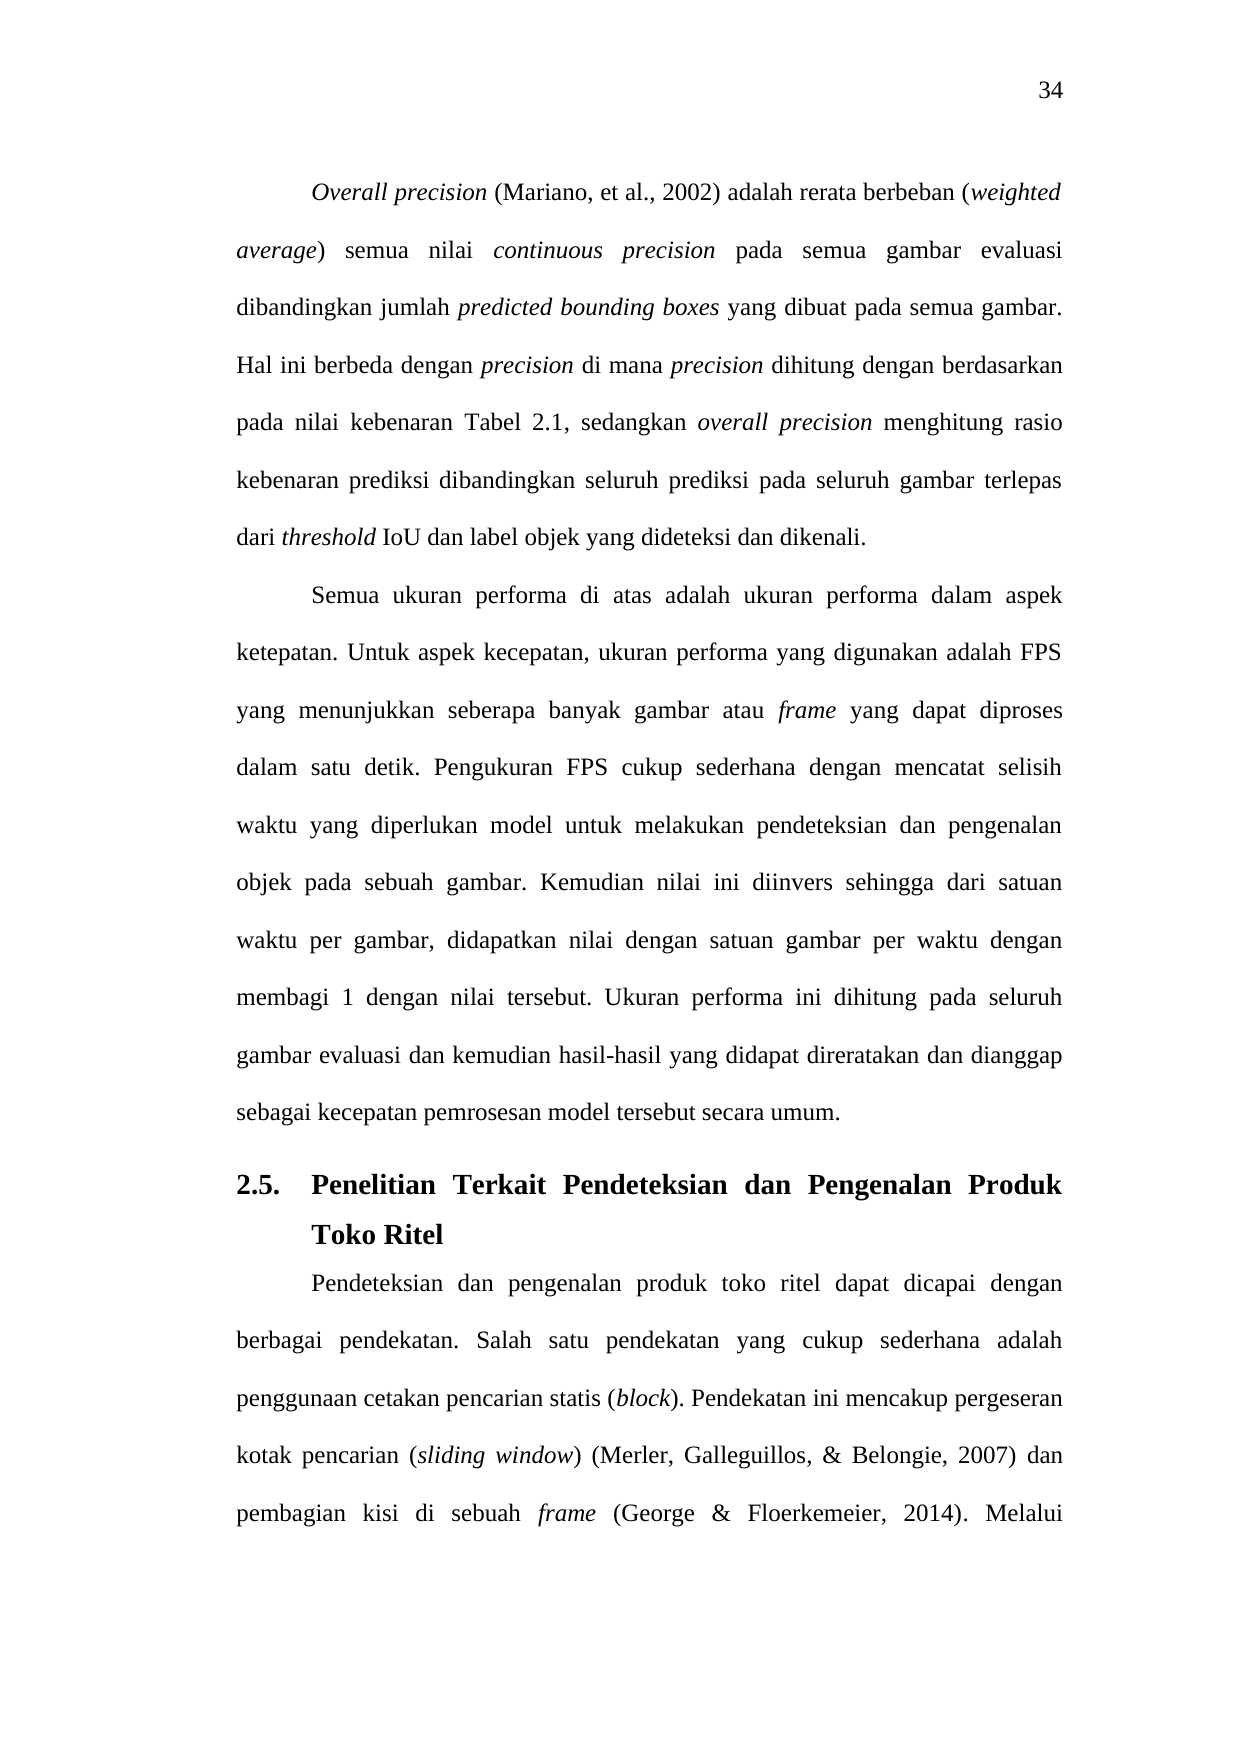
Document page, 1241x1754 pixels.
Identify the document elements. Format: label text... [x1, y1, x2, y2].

text Semua ukuran performa di atas adalah ukuran performa dalam aspek ketepatan. Untuk aspek kecepatan, ukuran performa yang digunakan adalah FPS yang menunjukkan seberapa banyak gambar atau frame yang dapat diproses dalam satu detik. Pengukuran FPS cukup sederhana dengan mencatat selisih waktu yang diperlukan model untuk melakukan pendeteksian dan pengenalan objek pada sebuah gambar. Kemudian nilai ini diinvers sehingga dari satuan waktu per gambar, didapatkan nilai dengan satuan gambar per waktu dengan membagi 1 dengan nilai tersebut. Ukuran performa ini dihitung pada seluruh gambar evaluasi dan kemudian hasil-hasil yang didapat direratakan dan dianggap sebagai kecepatan pemrosesan model tersebut secara umum. [236, 580, 1063, 1126]
list Penelitian Terkait Pendeteksian dan Pengenalan Produk Toko Ritel [236, 1167, 1063, 1251]
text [236, 1268, 1063, 1527]
text Overall precision adalah rerata berbeban (weighted average) semua nilai continuous precision pada semua gambar evaluasi dibandingkan jumlah predicted bounding boxes yang dibuat pada semua gambar. Hal ini berbeda dengan precision di mana precision dihitung dengan berdasarkan pada nilai kebenaran Tabel 2.1, sedangkan overall precision menghitung rasio kebenaran prediksi dibandingkan seluruh prediksi pada seluruh gambar terlepas dari threshold IoU dan label objek yang dideteksi dan dikenali. [236, 177, 1063, 551]
